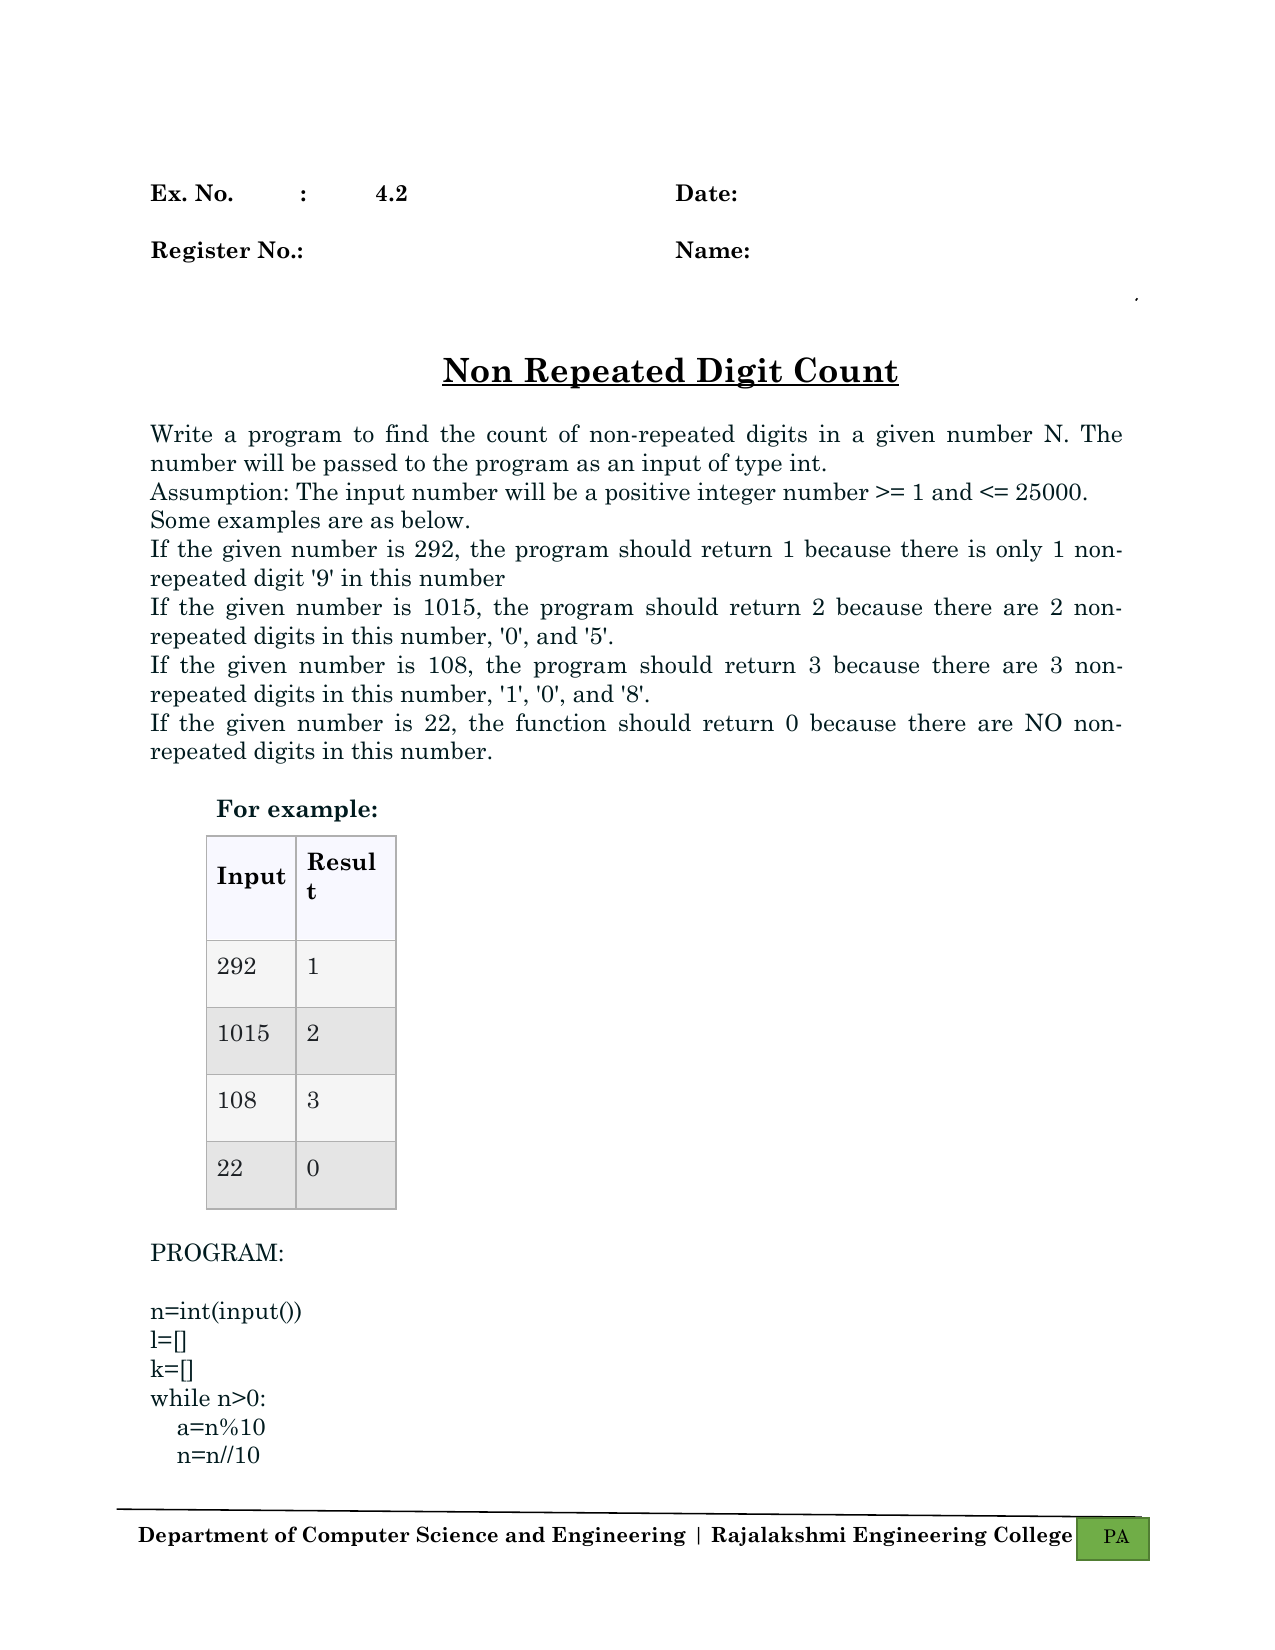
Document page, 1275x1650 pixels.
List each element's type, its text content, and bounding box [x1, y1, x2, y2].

text Write a program to find the count of non-repeated digits in a given number N. The number will be passed to the program as an input of type int. [150, 419, 1125, 476]
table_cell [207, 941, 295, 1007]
text PROGRAM: [150, 1209, 1125, 1267]
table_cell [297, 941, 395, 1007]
text If the given number is 108, the program should return 3 because there are 3 non-repeated digits in this number, '1', '0', and '8'. [150, 649, 1125, 707]
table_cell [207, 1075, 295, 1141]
text If the given number is 292, the program should return 1 because there is only 1 non-repeated digit '9' in this number [150, 534, 1125, 592]
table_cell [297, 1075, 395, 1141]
text l=[] [150, 1325, 1125, 1354]
text a=n%10 [150, 1411, 1125, 1440]
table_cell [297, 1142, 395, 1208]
text n=n//10 [150, 1440, 1125, 1469]
text Non Repeated Digit Count [216, 349, 1125, 389]
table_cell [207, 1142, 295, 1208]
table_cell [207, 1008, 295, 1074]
text Assumption: The input number will be a positive integer number >= 1 and <= 25000. [150, 476, 1125, 505]
text Some examples are as below. [150, 505, 1125, 534]
text If the given number is 1015, the program should return 2 because there are 2 non-repeated digits in this number, '0', and '5'. [150, 592, 1125, 649]
text Register No.: Name: [150, 236, 1125, 263]
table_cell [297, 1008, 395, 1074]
text while n>0: [150, 1382, 1125, 1411]
text k=[] [150, 1354, 1125, 1382]
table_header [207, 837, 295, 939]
text For example: [216, 794, 1125, 823]
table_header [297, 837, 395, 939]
text n=int(input()) [150, 1296, 1125, 1325]
text If the given number is 22, the function should return 0 because there are NO non-repeated digits in this number. [150, 707, 1125, 765]
text Ex. No. : 4.2 Date: [150, 179, 1125, 207]
